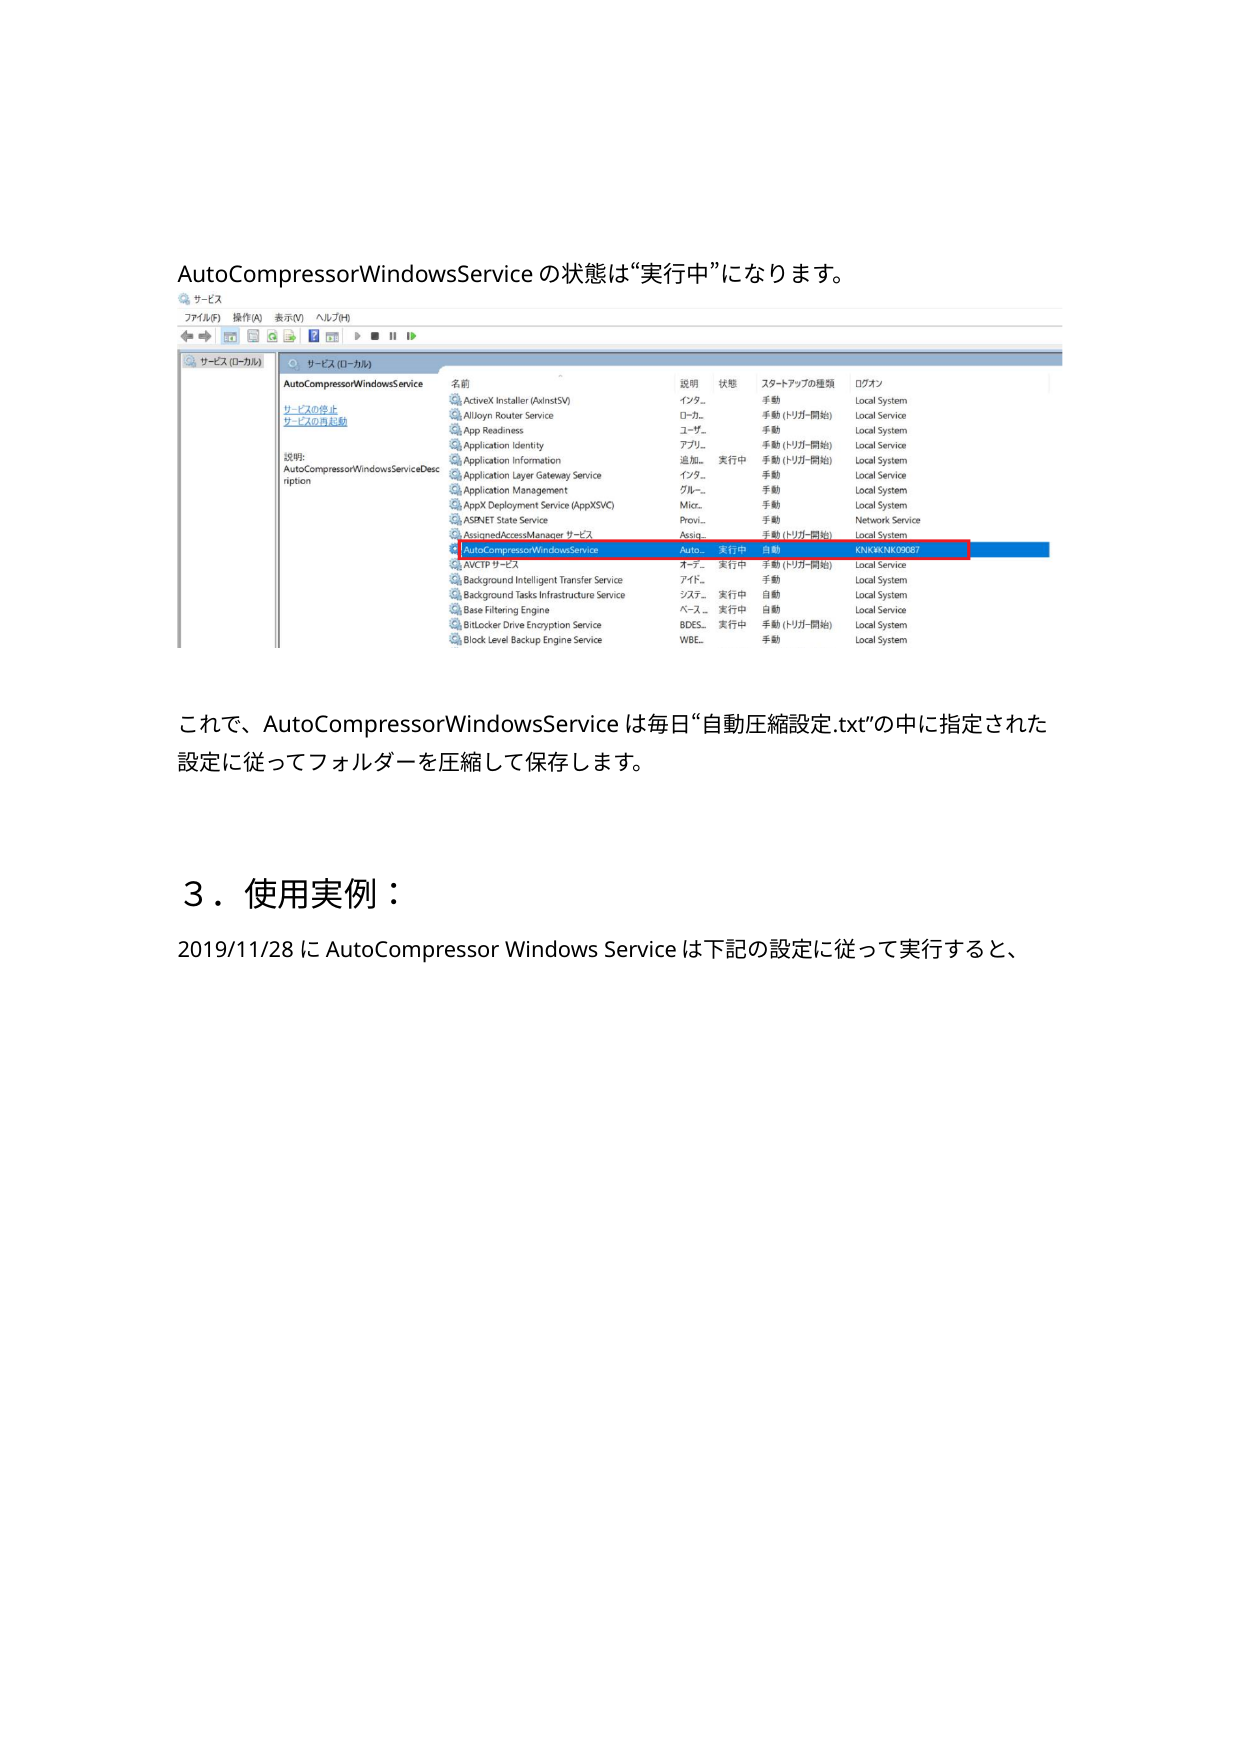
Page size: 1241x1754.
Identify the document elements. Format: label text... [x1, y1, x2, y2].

text これで、AutoCompressorWindowsServiceは毎日“自動圧縮設定.txt”の中に指定された設定に従ってフォルダーを圧縮して保存します。 [177, 704, 1063, 779]
text 2019/11/28 にAutoCompressor Windows Serviceは下記の設定に従って実行すると、 [177, 929, 1063, 967]
text ３．使用実例： [177, 854, 1063, 929]
picture [177, 291, 1063, 648]
text AutoCompressorWindowsServiceの状態は“実行中”になります。 [177, 254, 1063, 291]
